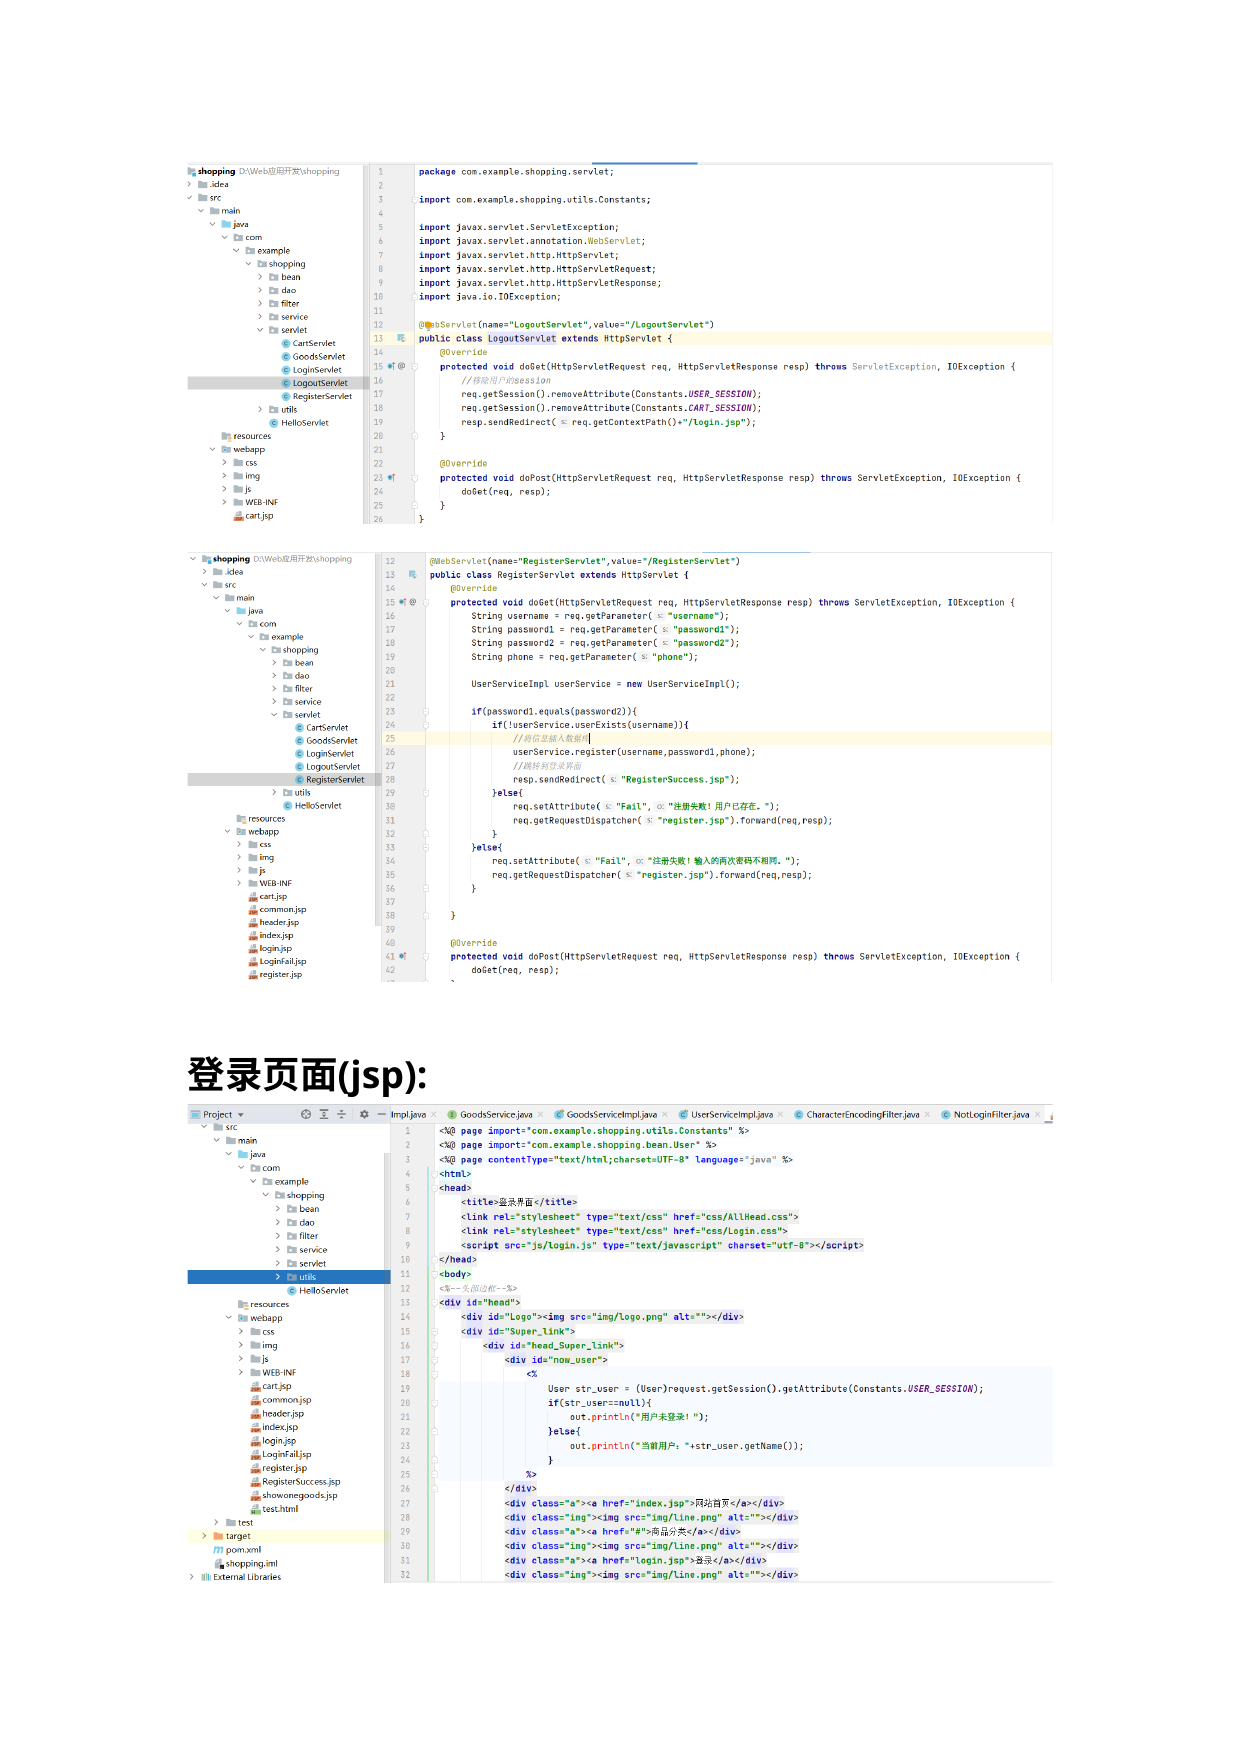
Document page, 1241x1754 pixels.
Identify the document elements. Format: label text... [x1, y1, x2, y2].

text 登录页面(jsp): [187, 1039, 1053, 1104]
picture [187, 552, 1053, 982]
picture [187, 1104, 1053, 1583]
picture [187, 162, 1053, 524]
